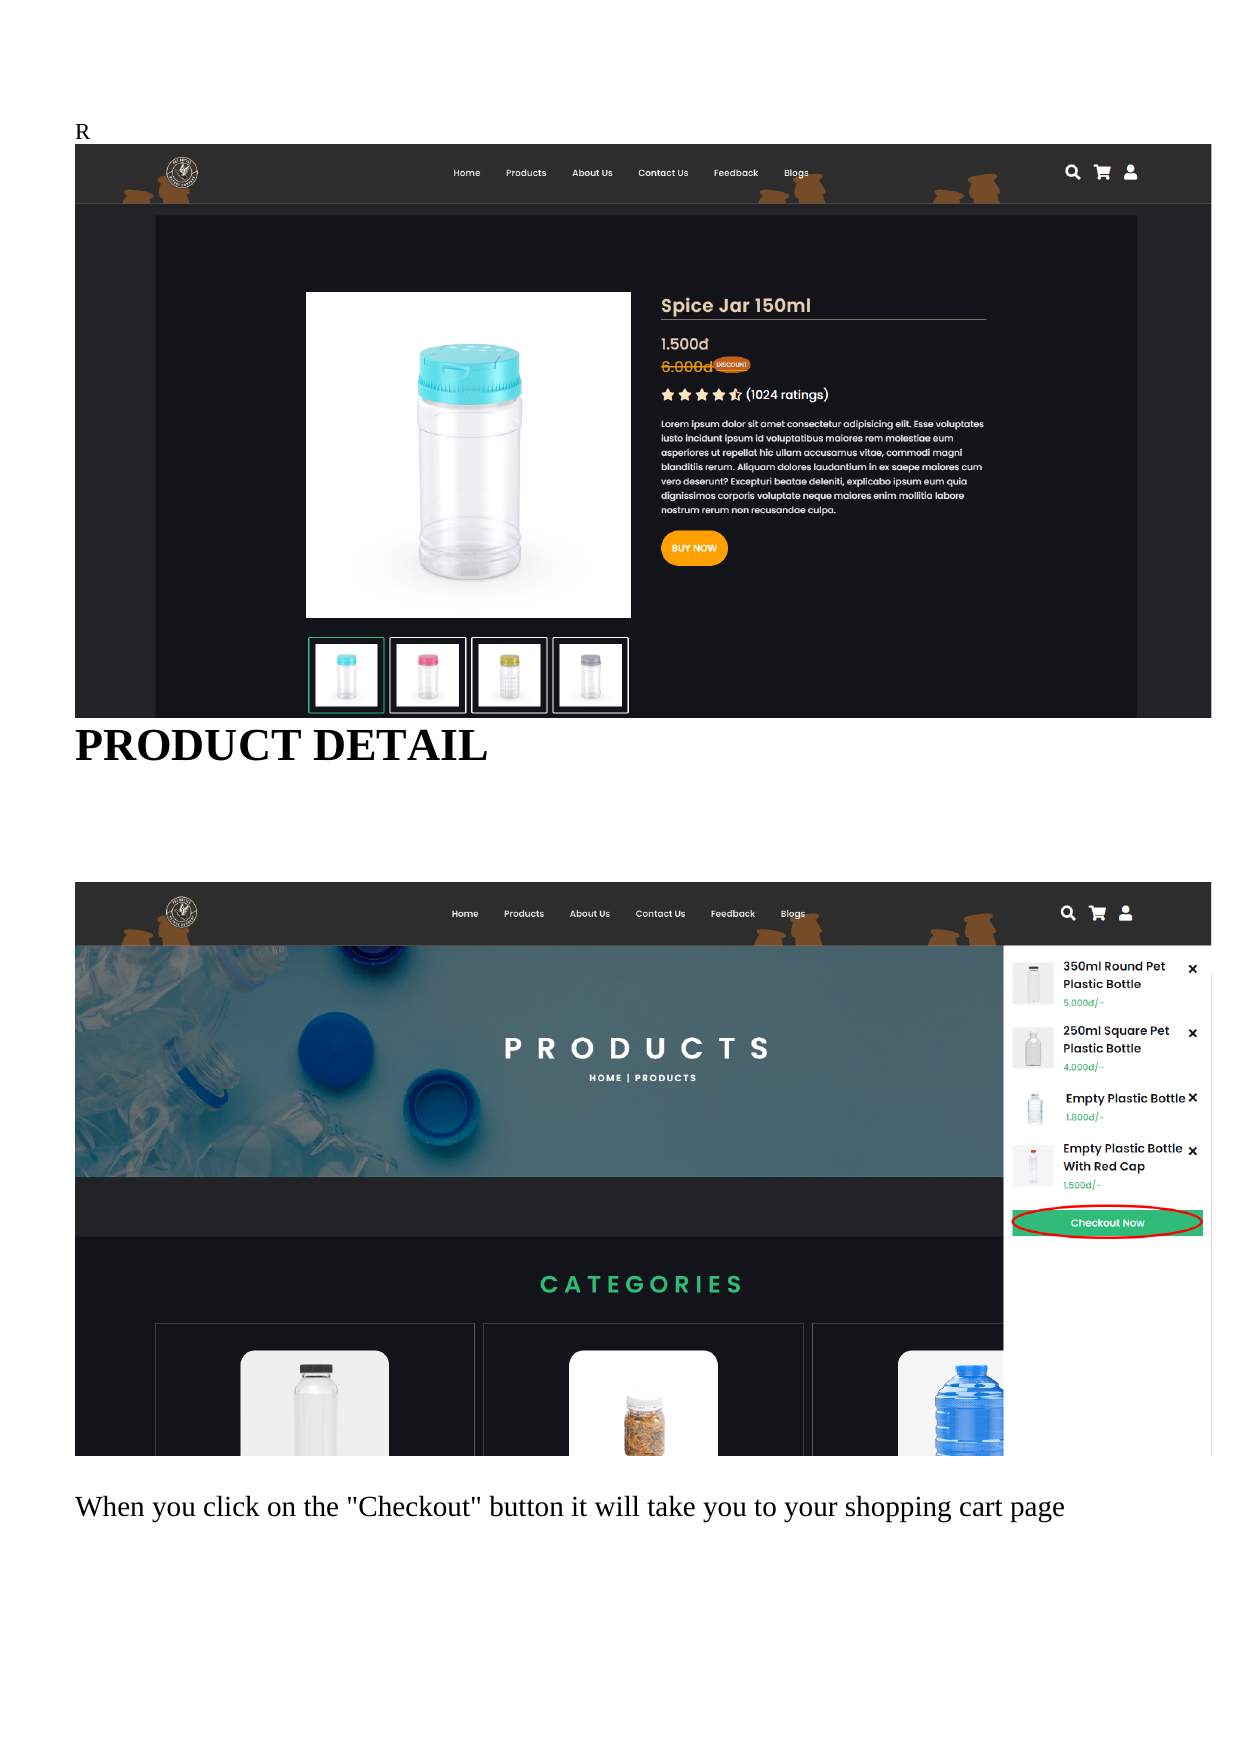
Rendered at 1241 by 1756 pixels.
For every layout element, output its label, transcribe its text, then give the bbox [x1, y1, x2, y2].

picture [75, 144, 1212, 718]
text PRODUCT DETAIL [75, 718, 1211, 770]
text R [75, 118, 1211, 144]
text When you click on the "Checkout" button it will take you to your shopping cart page [75, 1489, 1211, 1523]
picture [75, 882, 1212, 1456]
